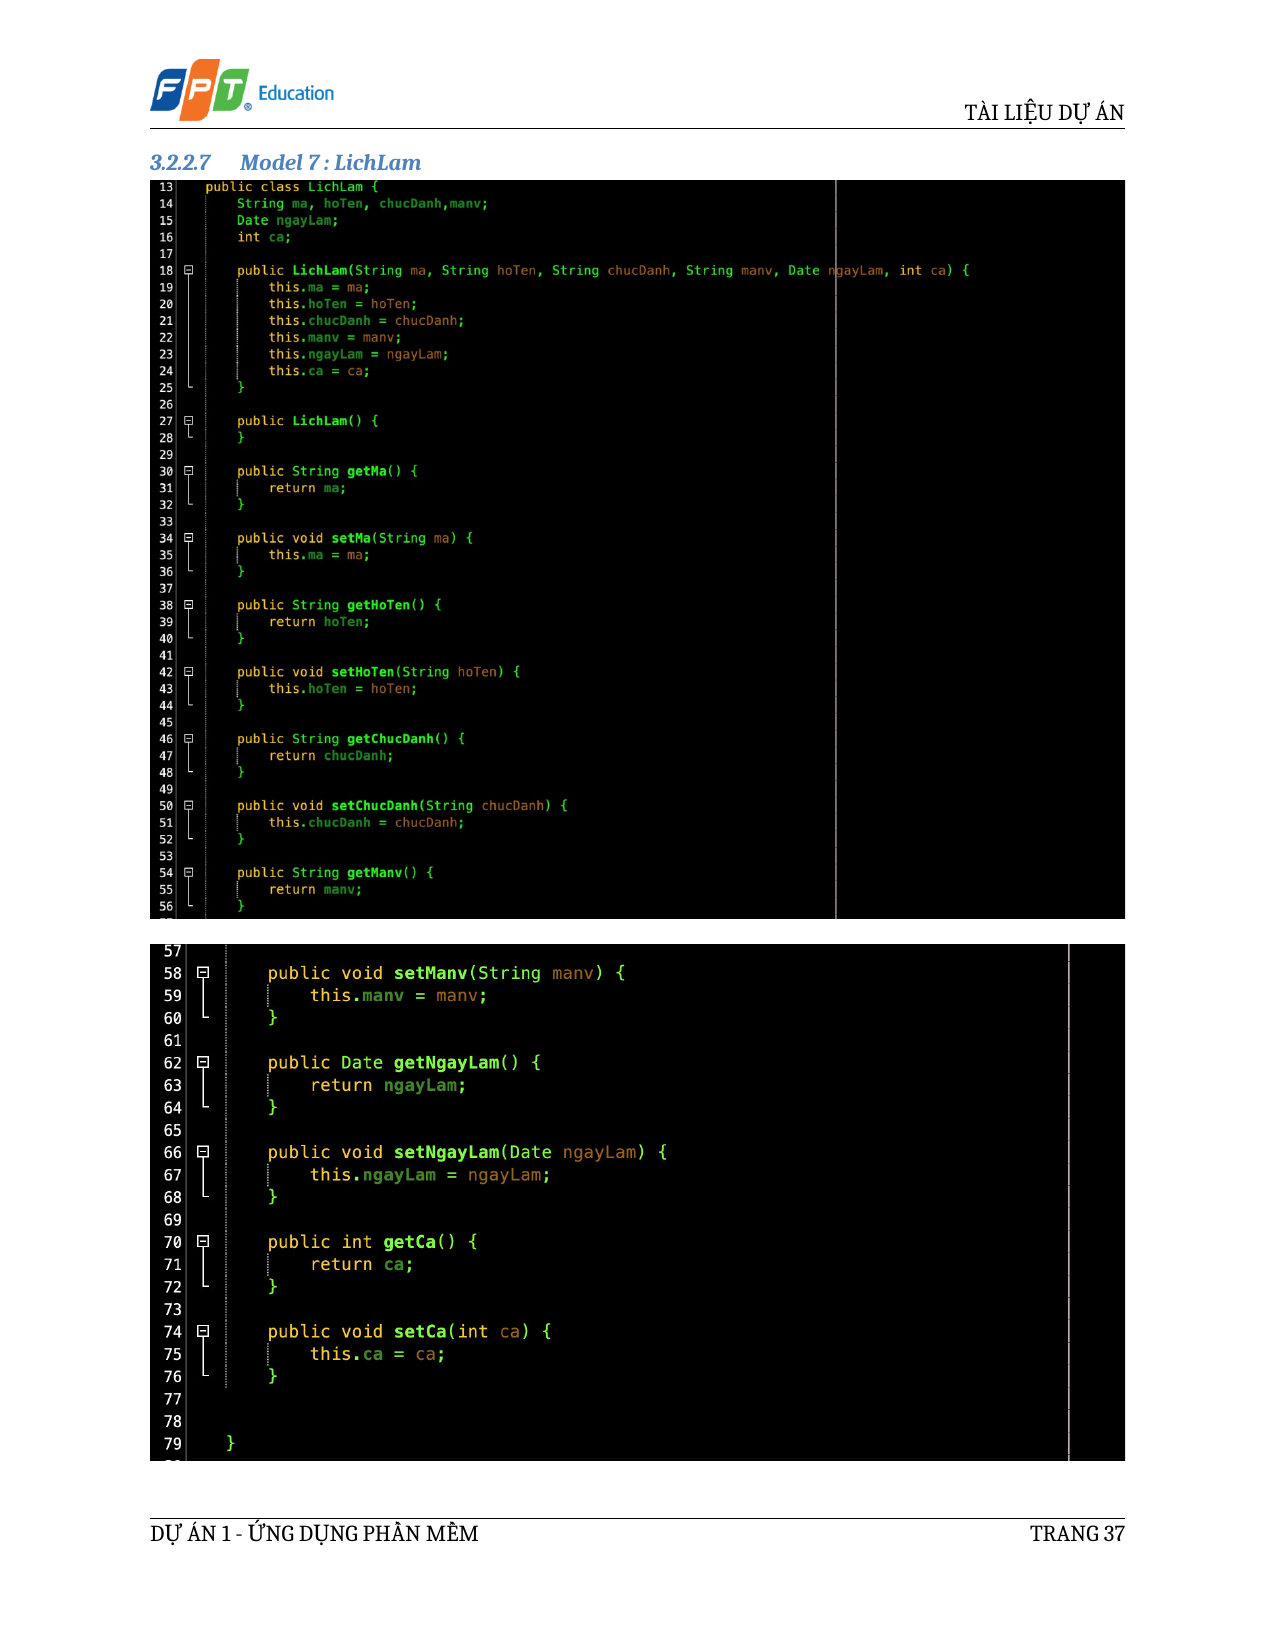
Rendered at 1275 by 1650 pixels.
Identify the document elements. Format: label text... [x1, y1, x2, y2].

picture [150, 59, 336, 121]
subtitle Model 7 : LichLam [150, 150, 1125, 176]
picture [150, 944, 1125, 1461]
picture [150, 180, 1125, 919]
